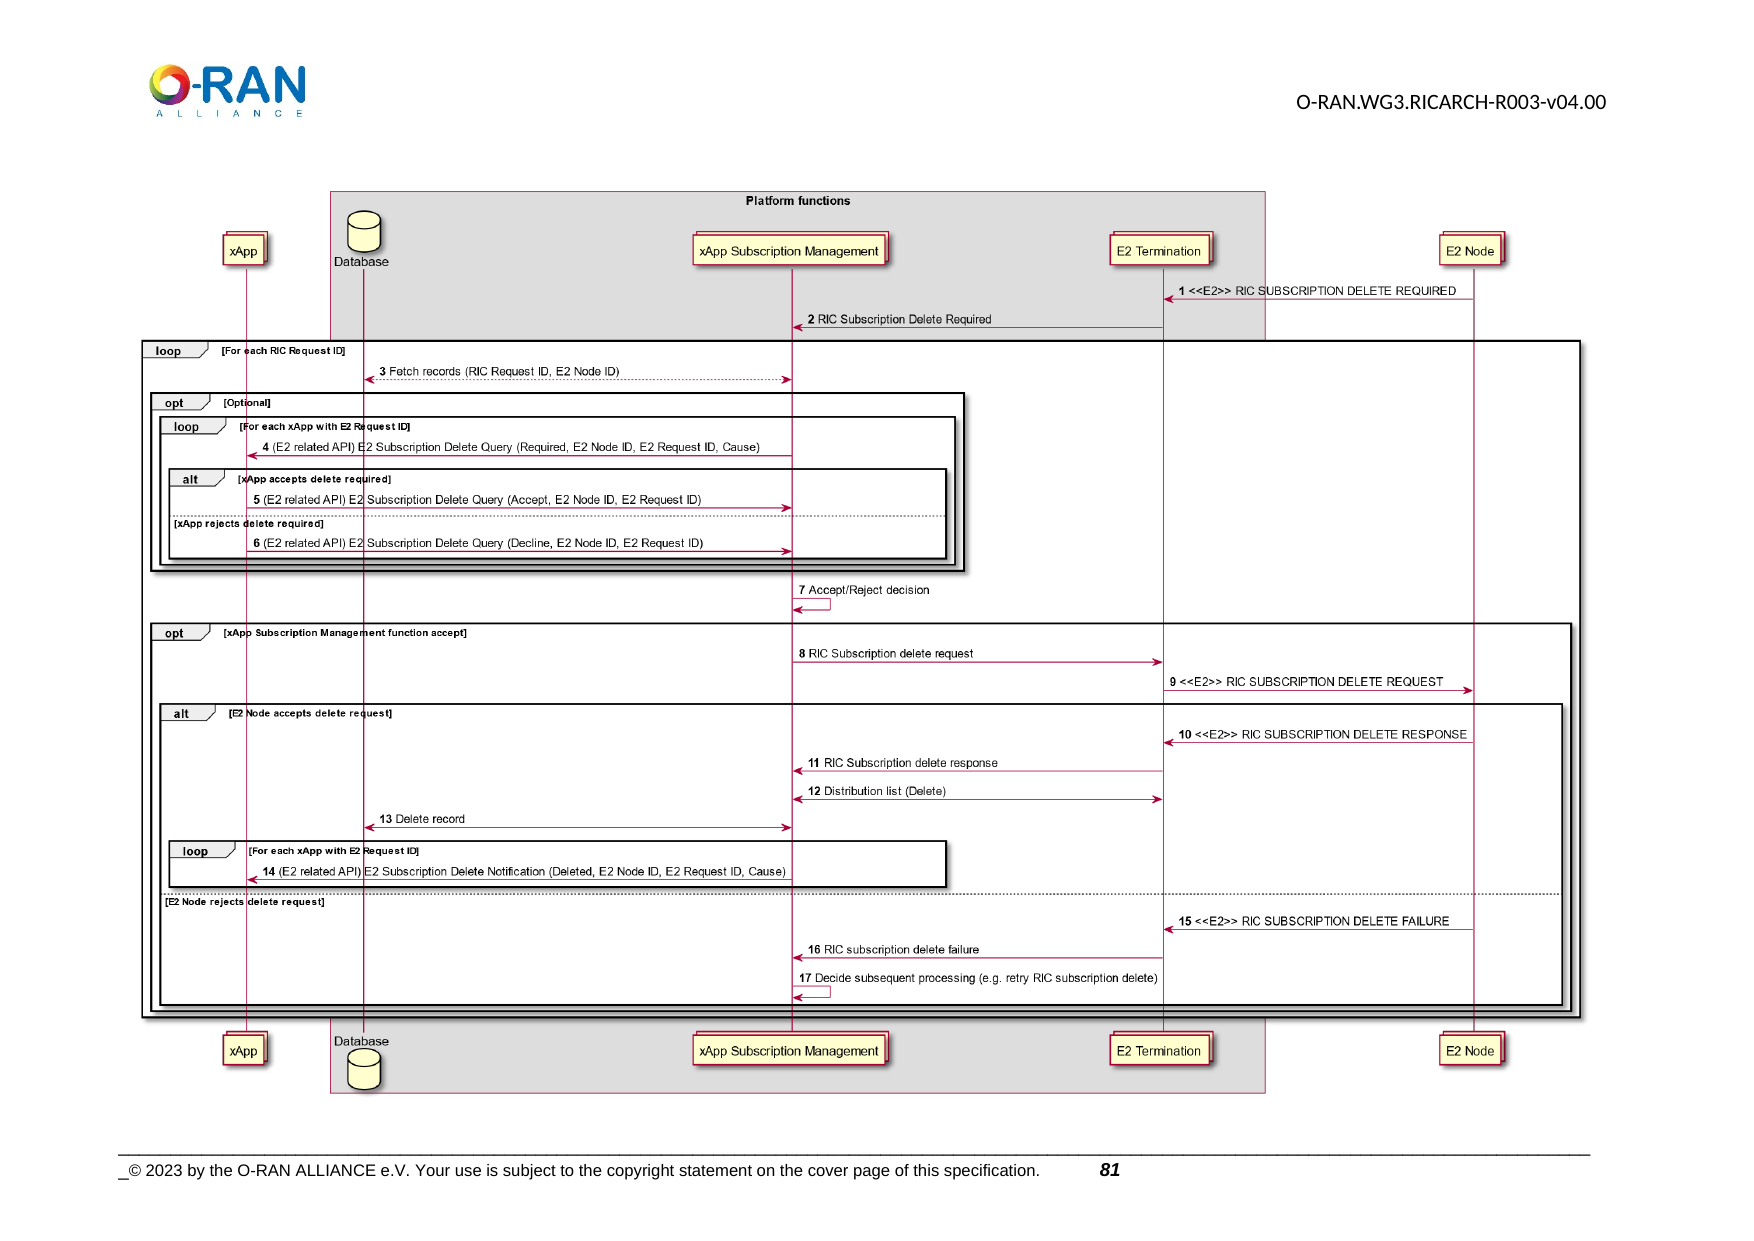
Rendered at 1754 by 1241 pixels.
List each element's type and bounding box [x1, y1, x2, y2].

picture [139, 51, 315, 123]
picture [133, 186, 1592, 1098]
